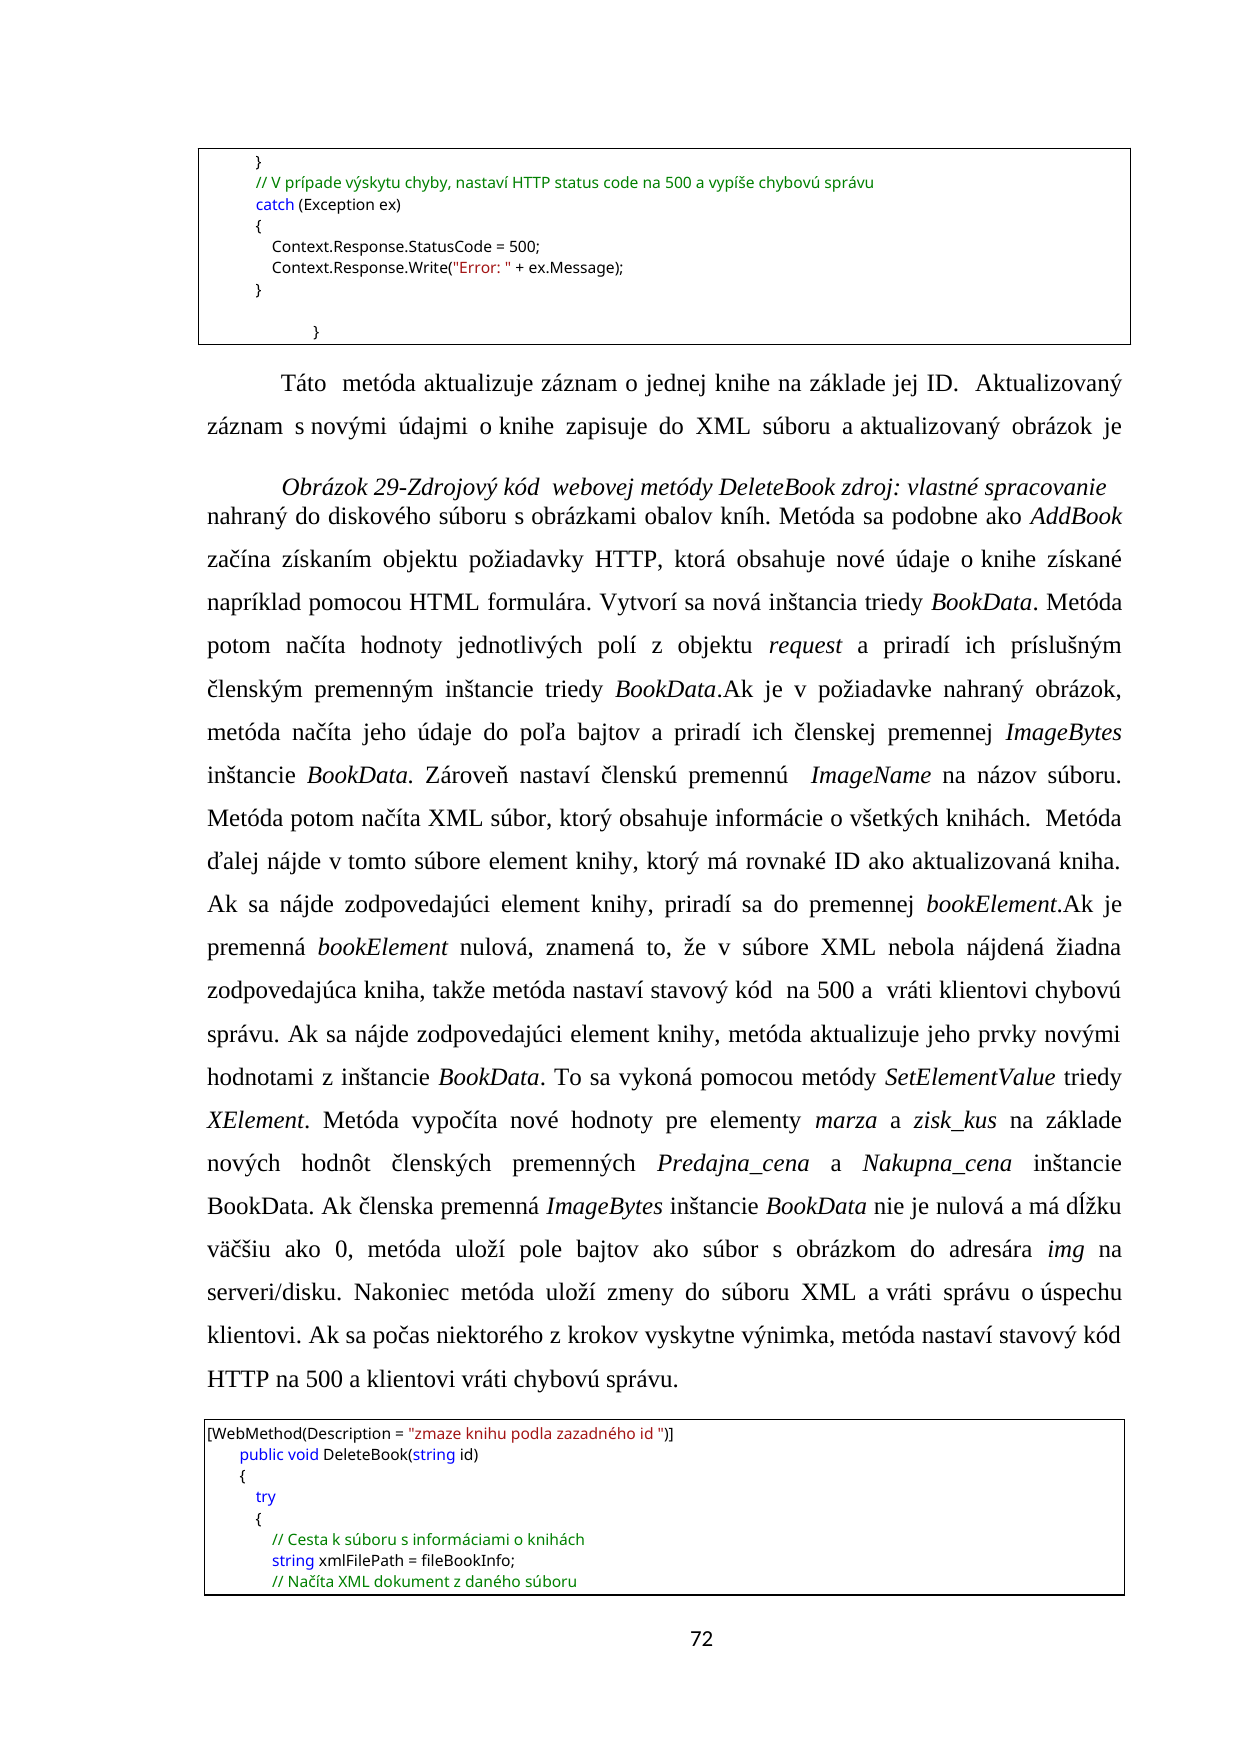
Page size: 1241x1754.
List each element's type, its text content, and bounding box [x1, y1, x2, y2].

text // V prípade výskytu chyby, nastaví HTTP status code na 500 a vypíše chybovú správu [207, 172, 1122, 193]
text } [199, 149, 1130, 172]
text public void DeleteBook(string id) [207, 1444, 1122, 1465]
text { [207, 1465, 1122, 1486]
text { [207, 1507, 1122, 1529]
text { [207, 214, 1122, 236]
text [WebMethod(Description = "zmaze knihu podla zazadného id ")] [205, 1420, 1124, 1444]
text // Načíta XML dokument z daného súboru [205, 1568, 1124, 1594]
text } [207, 278, 1122, 299]
text } [199, 318, 1130, 344]
text catch (Exception ex) [207, 193, 1122, 214]
text string xmlFilePath = fileBookInfo; [207, 1550, 1122, 1568]
text Táto metóda aktualizuje záznam o jednej knihe na základe jej ID. Aktualizovaný záznam s novými údajmi o knihe zapisuje do XML súboru a aktualizovaný obrázok je nahraný do diskového súboru s obrázkami obalov kníh. Metóda sa podobne ako AddBook začína získaním objektu požiadavky HTTP, ktorá obsahuje nové údaje o knihe získané napríklad pomocou HTML formulára. Vytvorí sa nová inštancia triedy BookData. Metóda potom načíta hodnoty jednotlivých polí z objektu request a priradí ich príslušným členským premenným inštancie triedy BookData.Ak je v požiadavke nahraný obrázok, metóda načíta jeho údaje do poľa bajtov a priradí ich členskej premennej ImageBytes inštancie BookData. Zároveň nastaví členskú premennú ImageName na názov súboru. Metóda potom načíta XML súbor, ktorý obsahuje informácie o všetkých knihách. Metóda ďalej nájde v tomto súbore element knihy, ktorý má rovnaké ID ako aktualizovaná kniha. Ak sa nájde zodpovedajúci element knihy, priradí sa do premennej bookElement.Ak je premenná bookElement nulová, znamená to, že v súbore XML nebola nájdená žiadna zodpovedajúca kniha, takže metóda nastaví stavový kód na 500 a vráti klientovi chybovú správu. Ak sa nájde zodpovedajúci element knihy, metóda aktualizuje jeho prvky novými hodnotami z inštancie BookData. To sa vykoná pomocou metódy SetElementValue triedy XElement. Metóda vypočíta nové hodnoty pre elementy marza a zisk_kus na základe nových hodnôt členských premenných Predajna_cena a Nakupna_cena inštancie BookData. Ak členska premenná ImageBytes inštancie BookData nie je nulová a má dĺžku väčšiu ako 0, metóda uloží pole bajtov ako súbor s obrázkom do adresára img na serveri/disku. Nakoniec metóda uloží zmeny do súboru XML a vráti správu o úspechu klientovi. Ak sa počas niektorého z krokov vyskytne výnimka, metóda nastaví stavový kód HTTP na 500 a klientovi vráti chybovú správu. [207, 501, 1122, 1392]
text // Cesta k súboru s informáciami o knihách [207, 1529, 1122, 1550]
text Context.Response.StatusCode = 500; [207, 236, 1122, 257]
text try [207, 1486, 1122, 1507]
text Context.Response.Write("Error: " + ex.Message); [207, 257, 1122, 278]
